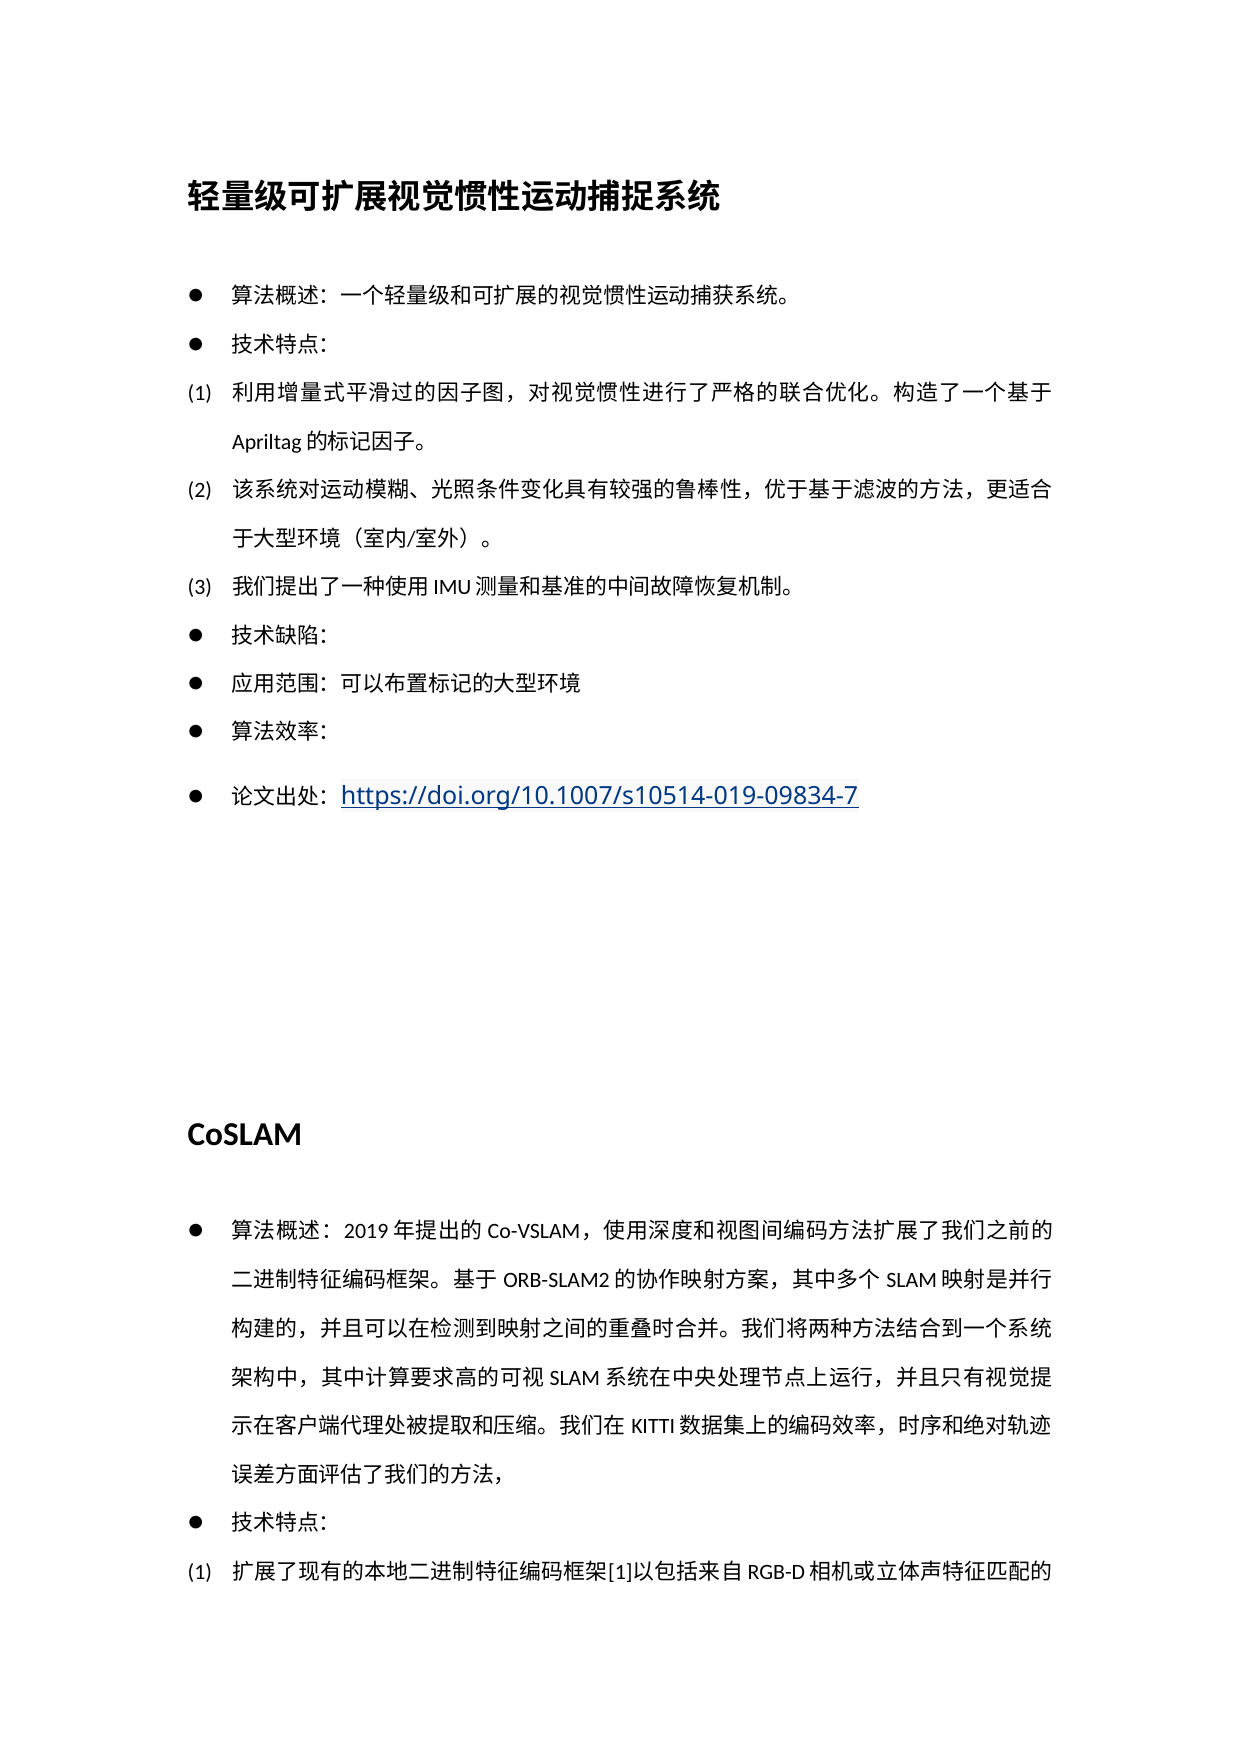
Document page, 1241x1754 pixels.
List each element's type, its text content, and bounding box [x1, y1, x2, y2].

list 利用增量式平滑过的因子图，对视觉惯性进行了严格的联合优化。构造了一个基于Apriltag的标记因子。 [187, 375, 1053, 456]
list 论文出处：https://doi.org/10.1007/s10514-019-09834-7 [187, 762, 1053, 827]
list 技术特点： [187, 1505, 1053, 1537]
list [187, 1553, 1053, 1586]
list 我们提出了一种使用IMU测量和基准的中间故障恢复机制。 [187, 569, 1053, 601]
list 技术特点： [187, 326, 1053, 359]
list 应用范围：可以布置标记的大型环境 [187, 666, 1053, 698]
list 算法概述：一个轻量级和可扩展的视觉惯性运动捕获系统。 [187, 278, 1053, 311]
list 算法效率： [187, 714, 1053, 746]
list 该系统对运动模糊、光照条件变化具有较强的鲁棒性，优于基于滤波的方法，更适合于大型环境（室内/室外）。 [187, 472, 1053, 553]
list 技术缺陷： [187, 617, 1053, 650]
subtitle 轻量级可扩展视觉惯性运动捕捉系统 [187, 162, 1053, 227]
subtitle CoSLAM [187, 1101, 1053, 1166]
list 算法概述：2019年提出的Co-VSLAM，使用深度和视图间编码方法扩展了我们之前的二进制特征编码框架。基于ORB-SLAM2的协作映射方案，其中多个SLAM映射是并行构建的，并且可以在检测到映射之间的重叠时合并。我们将两种方法结合到一个系统架构中，其中计算要求高的可视SLAM系统在中央处理节点上运行，并且只有视觉提示在客户端代理处被提取和压缩。我们在KITTI数据集上的编码效率，时序和绝对轨迹误差方面评估了我们的方法， [187, 1213, 1053, 1489]
